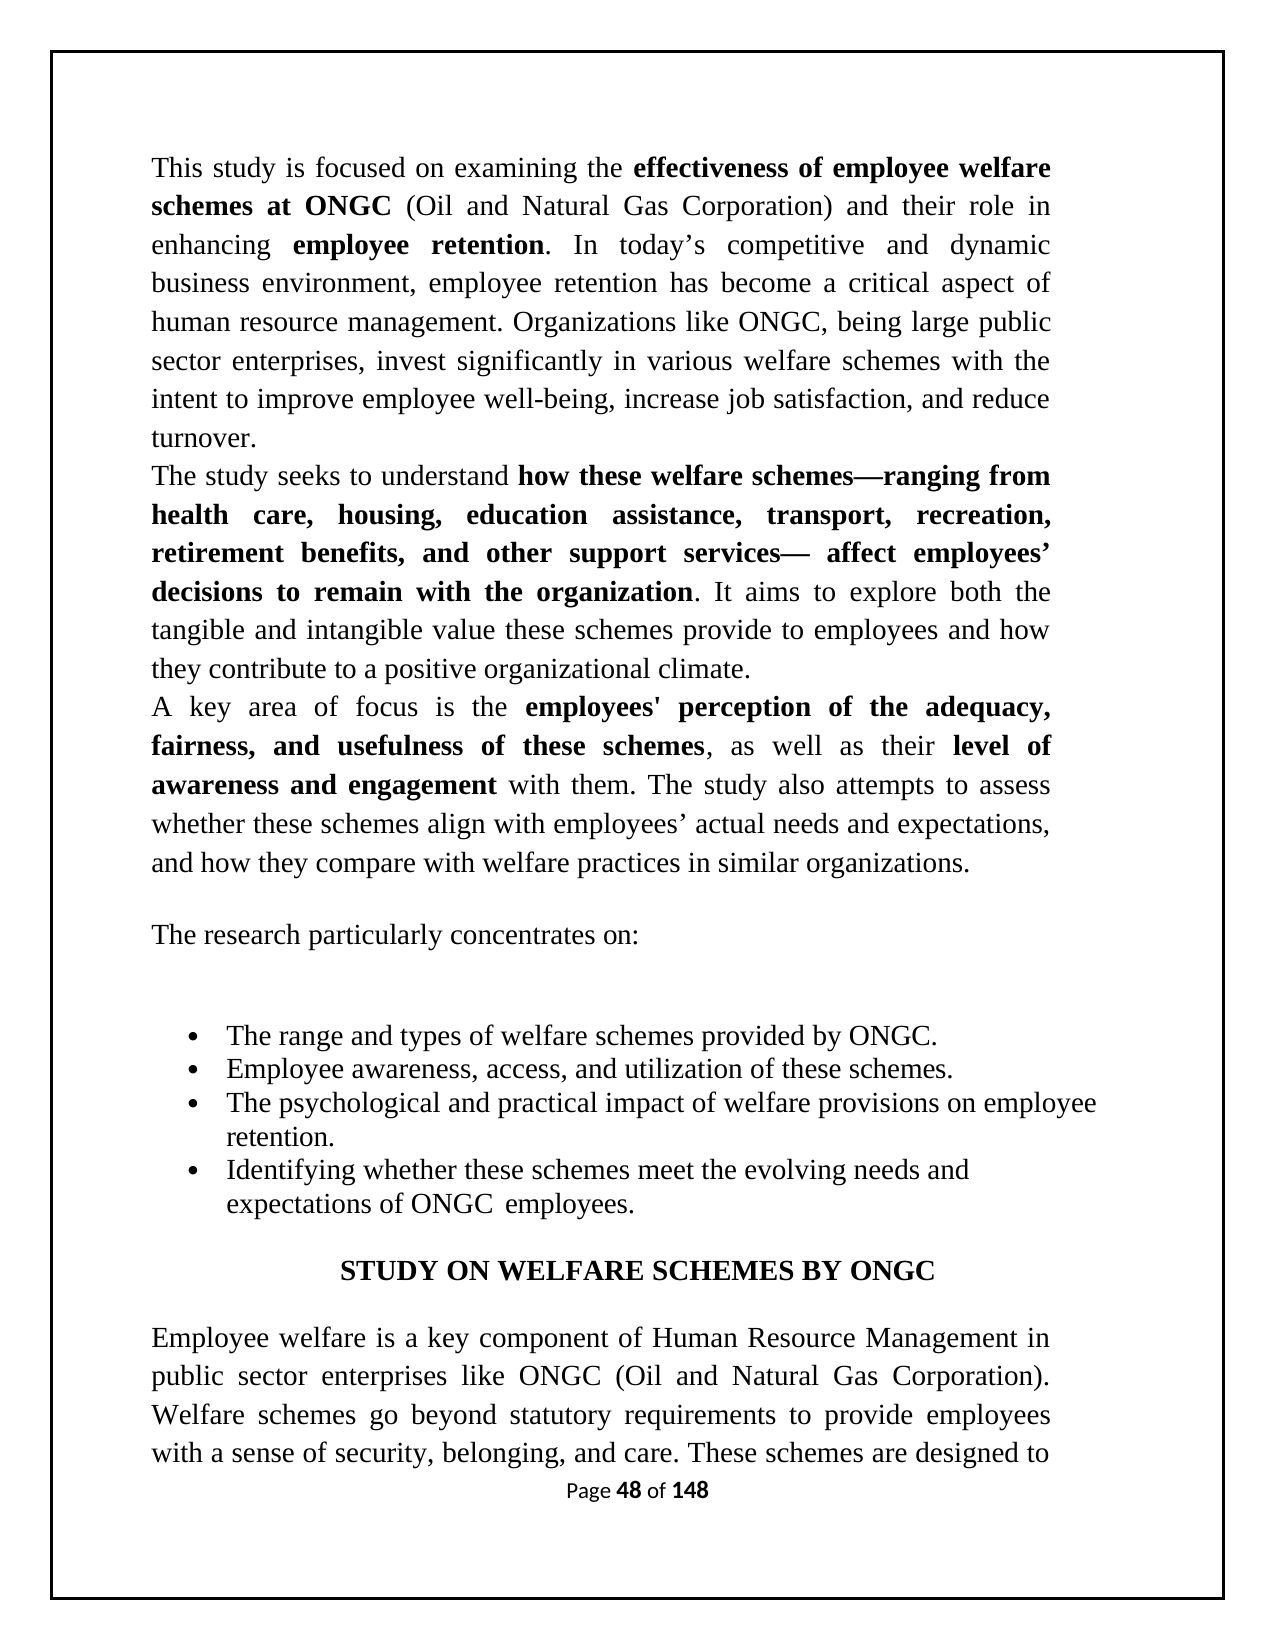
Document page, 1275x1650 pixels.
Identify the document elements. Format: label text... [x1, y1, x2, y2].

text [151, 1320, 1051, 1469]
list Identifying whether these schemes meet the evolving needs and expectations of ONGC employees. [188, 1152, 1051, 1219]
text STUDY ON WELFARE SCHEMES BY ONGC [340, 1253, 1162, 1286]
list The range and types of welfare schemes provided by ONGC. [188, 1018, 1162, 1052]
list The psychological and practical impact of welfare provisions on employee retention. [188, 1085, 1162, 1152]
list Employee awareness, access, and utilization of these schemes. [188, 1052, 1162, 1085]
text The research particularly concentrates on: [151, 917, 1162, 951]
text A key area of focus is the employees' perception of the adequacy, fairness, and usefulness of these schemes, as well as their level of awareness and engagement with them. The study also attempts to assess whether these schemes align with employees’ actual needs and expectations, and how they compare with welfare practices in similar organizations. [151, 689, 1051, 878]
text The study seeks to understand how these welfare schemes—ranging from health care, housing, education assistance, transport, recreation, retirement benefits, and other support services— affect employees’ decisions to remain with the organization. It aims to explore both the tangible and intangible value these schemes provide to employees and how they contribute to a positive organizational climate. [151, 458, 1051, 684]
text This study is focused on examining the effectiveness of employee welfare schemes at ONGC (Oil and Natural Gas Corporation) and their role in enhancing employee retention. In today’s competitive and dynamic business environment, employee retention has become a critical aspect of human resource management. Organizations like ONGC, being large public sector enterprises, invest significantly in various welfare schemes with the intent to improve employee well-being, increase job satisfaction, and reduce turnover. [151, 150, 1051, 453]
